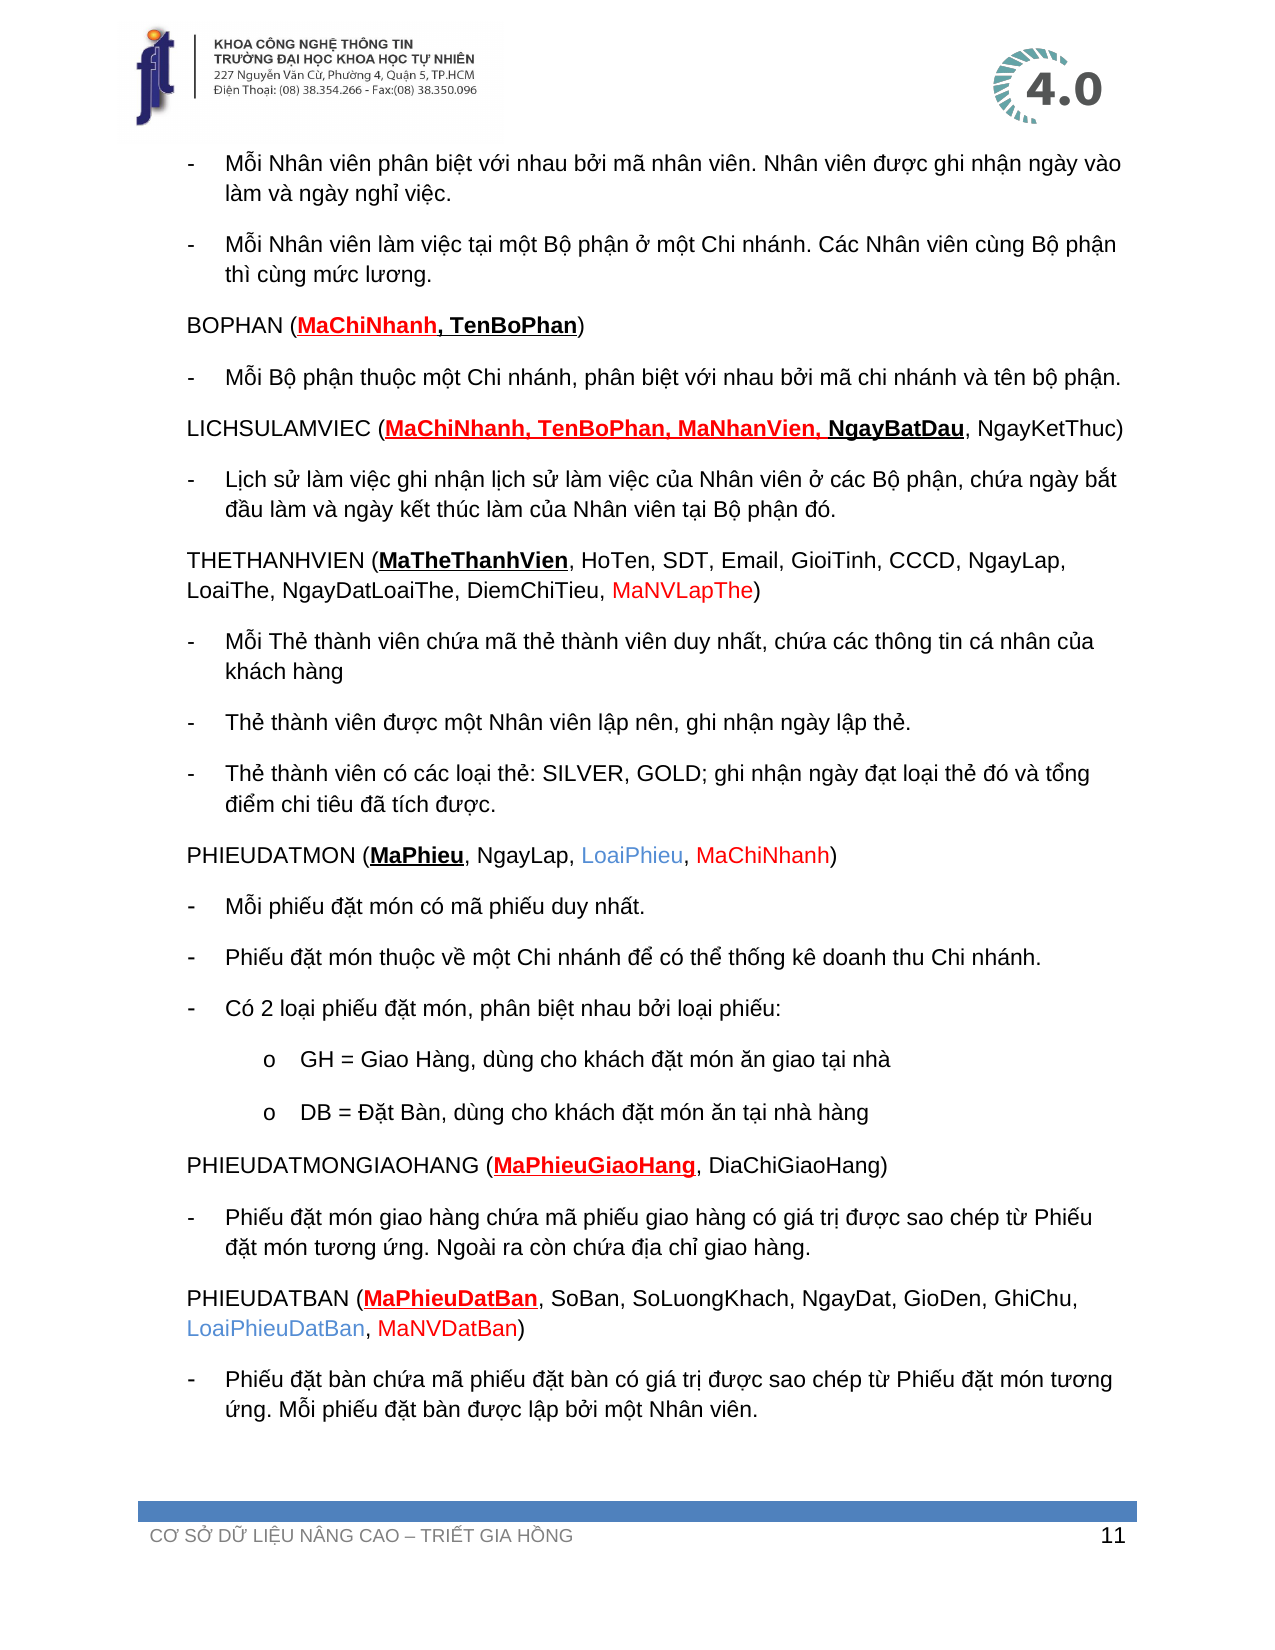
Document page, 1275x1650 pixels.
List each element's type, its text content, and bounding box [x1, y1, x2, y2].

text BOPHAN (MaChiNhanh, TenBoPhan) [186, 312, 1125, 339]
picture [117, 21, 504, 144]
list Lịch sử làm việc ghi nhận lịch sử làm việc của Nhân viên ở các Bộ phận, chứa ngày bắt đầu làm và ngày kết thúc làm của Nhân viên tại Bộ phận đó. [187, 466, 1125, 522]
list Mỗi Nhân viên làm việc tại một Bộ phận ở một Chi nhánh. Các Nhân viên cùng Bộ phận thì cùng mức lương. [187, 231, 1125, 288]
list Có 2 loại phiếu đặt món, phân biệt nhau bởi loại phiếu: [187, 995, 1125, 1021]
list DB = Đặt Bàn, dùng cho khách đặt món ăn tại nhà hàng [262, 1099, 1125, 1127]
list Mỗi phiếu đặt món có mã phiếu duy nhất. [187, 893, 1125, 919]
list Phiếu đặt bàn chứa mã phiếu đặt bàn có giá trị được sao chép từ Phiếu đặt món tương ứng. Mỗi phiếu đặt bàn được lập bởi một Nhân viên. [187, 1366, 1125, 1423]
text PHIEUDATMON (MaPhieu, NgayLap, LoaiPhieu, MaChiNhanh) [186, 842, 1125, 868]
list GH = Giao Hàng, dùng cho khách đặt món ăn giao tại nhà [262, 1046, 1125, 1074]
list Mỗi Nhân viên phân biệt với nhau bởi mã nhân viên. Nhân viên được ghi nhận ngày vào làm và ngày nghỉ việc. [187, 150, 1125, 207]
text PHIEUDATMONGIAOHANG (MaPhieuGiaoHang, DiaChiGiaoHang) [186, 1152, 1125, 1179]
text THETHANHVIEN (MaTheThanhVien, HoTen, SDT, Email, GioiTinh, CCCD, NgayLap, LoaiThe, NgayDatLoaiThe, DiemChiTieu, MaNVLapThe) [186, 547, 1125, 603]
list Phiếu đặt món giao hàng chứa mã phiếu giao hàng có giá trị được sao chép từ Phiếu đặt món tương ứng. Ngoài ra còn chứa địa chỉ giao hàng. [187, 1203, 1125, 1260]
list Mỗi Bộ phận thuộc một Chi nhánh, phân biệt với nhau bởi mã chi nhánh và tên bộ phận. [187, 363, 1125, 390]
list Thẻ thành viên được một Nhân viên lập nên, ghi nhận ngày lập thẻ. [187, 709, 1125, 736]
text LICHSULAMVIEC (MaChiNhanh, TenBoPhan, MaNhanVien, NgayBatDau, NgayKetThuc) [186, 414, 1125, 441]
list Thẻ thành viên có các loại thẻ: SILVER, GOLD; ghi nhận ngày đạt loại thẻ đó và tổng điểm chi tiêu đã tích được. [187, 760, 1125, 817]
picture [967, 41, 1130, 131]
list Mỗi Thẻ thành viên chứa mã thẻ thành viên duy nhất, chứa các thông tin cá nhân của khách hàng [187, 628, 1125, 685]
list Phiếu đặt món thuộc về một Chi nhánh để có thể thống kê doanh thu Chi nhánh. [187, 944, 1125, 970]
text PHIEUDATBAN (MaPhieuDatBan, SoBan, SoLuongKhach, NgayDat, GioDen, GhiChu, LoaiPhieuDatBan, MaNVDatBan) [186, 1285, 1125, 1341]
